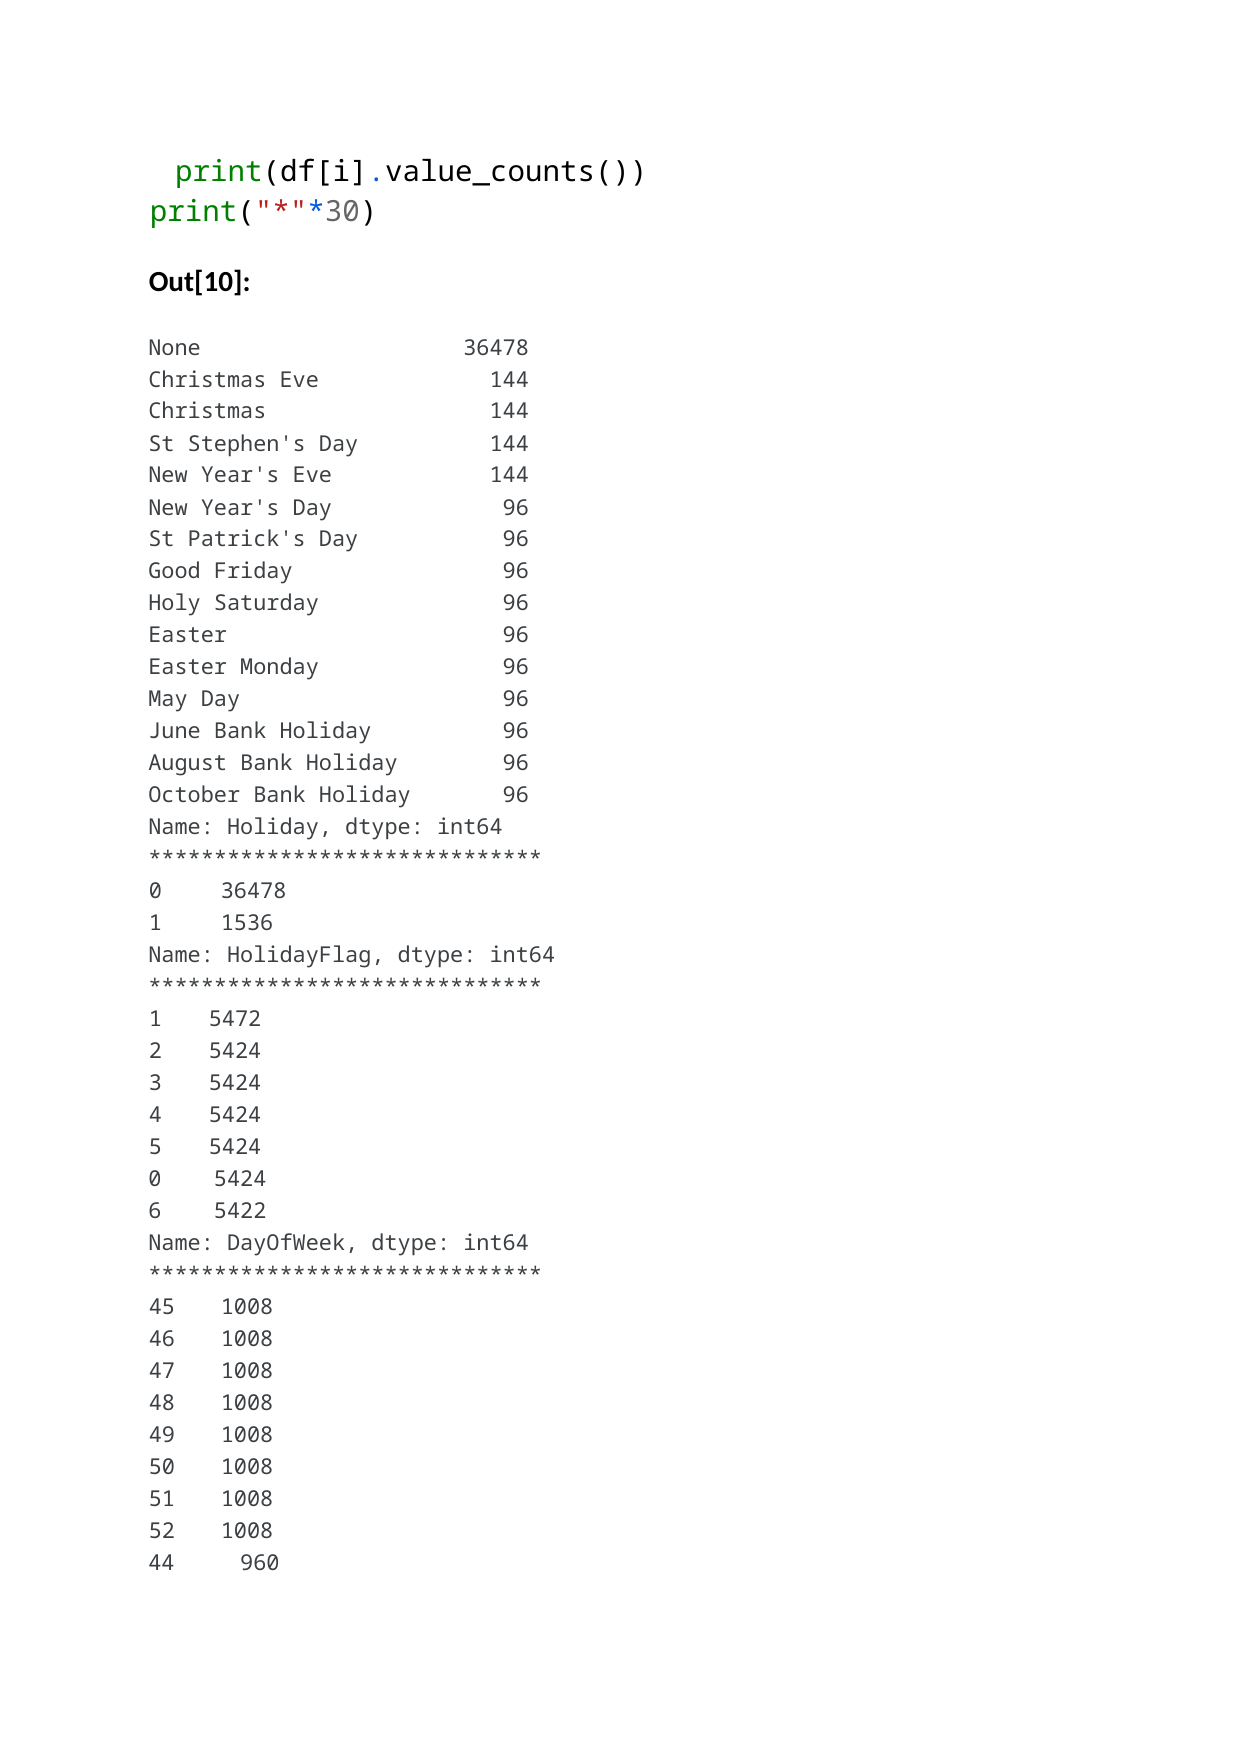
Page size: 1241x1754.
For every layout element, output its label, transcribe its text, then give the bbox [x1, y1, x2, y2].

text New Year's Day 96 [148, 491, 1177, 521]
list 5424 [148, 1099, 1177, 1129]
list 1008 [148, 1291, 1177, 1321]
text May Day 96 [148, 683, 1177, 713]
text Christmas Eve 144 [148, 363, 1177, 393]
text August Bank Holiday 96 [148, 747, 1177, 777]
list 1008 [148, 1419, 1177, 1449]
list 5424 [148, 1067, 1177, 1097]
text New Year's Eve 144 [148, 459, 1177, 489]
text Name: Holiday, dtype: int64 [148, 811, 1177, 841]
list 1536 [148, 907, 1177, 937]
text Name: HolidayFlag, dtype: int64 [148, 939, 1177, 969]
text Holy Saturday 96 [148, 587, 1177, 617]
list 5424 [148, 1035, 1177, 1065]
list 1008 [148, 1323, 1177, 1353]
list 1008 [148, 1387, 1177, 1417]
list 1008 [148, 1451, 1177, 1481]
text Out[10]: [148, 263, 1189, 298]
text 0 5424 [148, 1163, 1177, 1193]
text 44 960 [148, 1547, 1177, 1577]
text Easter Monday 96 [148, 651, 1177, 681]
text Christmas 144 [148, 396, 1177, 425]
list 1008 [148, 1355, 1177, 1385]
text ****************************** [148, 843, 1177, 873]
list 1008 [148, 1483, 1177, 1513]
text ****************************** [148, 1259, 1177, 1289]
text print(df[i].value_counts()) print("*"*30) [148, 150, 824, 230]
text Good Friday 96 [148, 555, 1177, 585]
text ****************************** [148, 971, 1177, 1001]
text October Bank Holiday 96 [148, 779, 1177, 809]
list 36478 [148, 875, 1177, 905]
text 6 5422 [148, 1195, 1177, 1225]
text None 36478 [148, 332, 1177, 361]
text June Bank Holiday 96 [148, 715, 1177, 745]
list 5472 [148, 1003, 1177, 1033]
text Name: DayOfWeek, dtype: int64 [148, 1227, 1177, 1257]
list 5424 [148, 1131, 1177, 1161]
text St Patrick's Day 96 [148, 523, 1177, 553]
text Easter 96 [148, 619, 1177, 649]
text St Stephen's Day 144 [148, 427, 1177, 457]
list 1008 [148, 1515, 1177, 1544]
